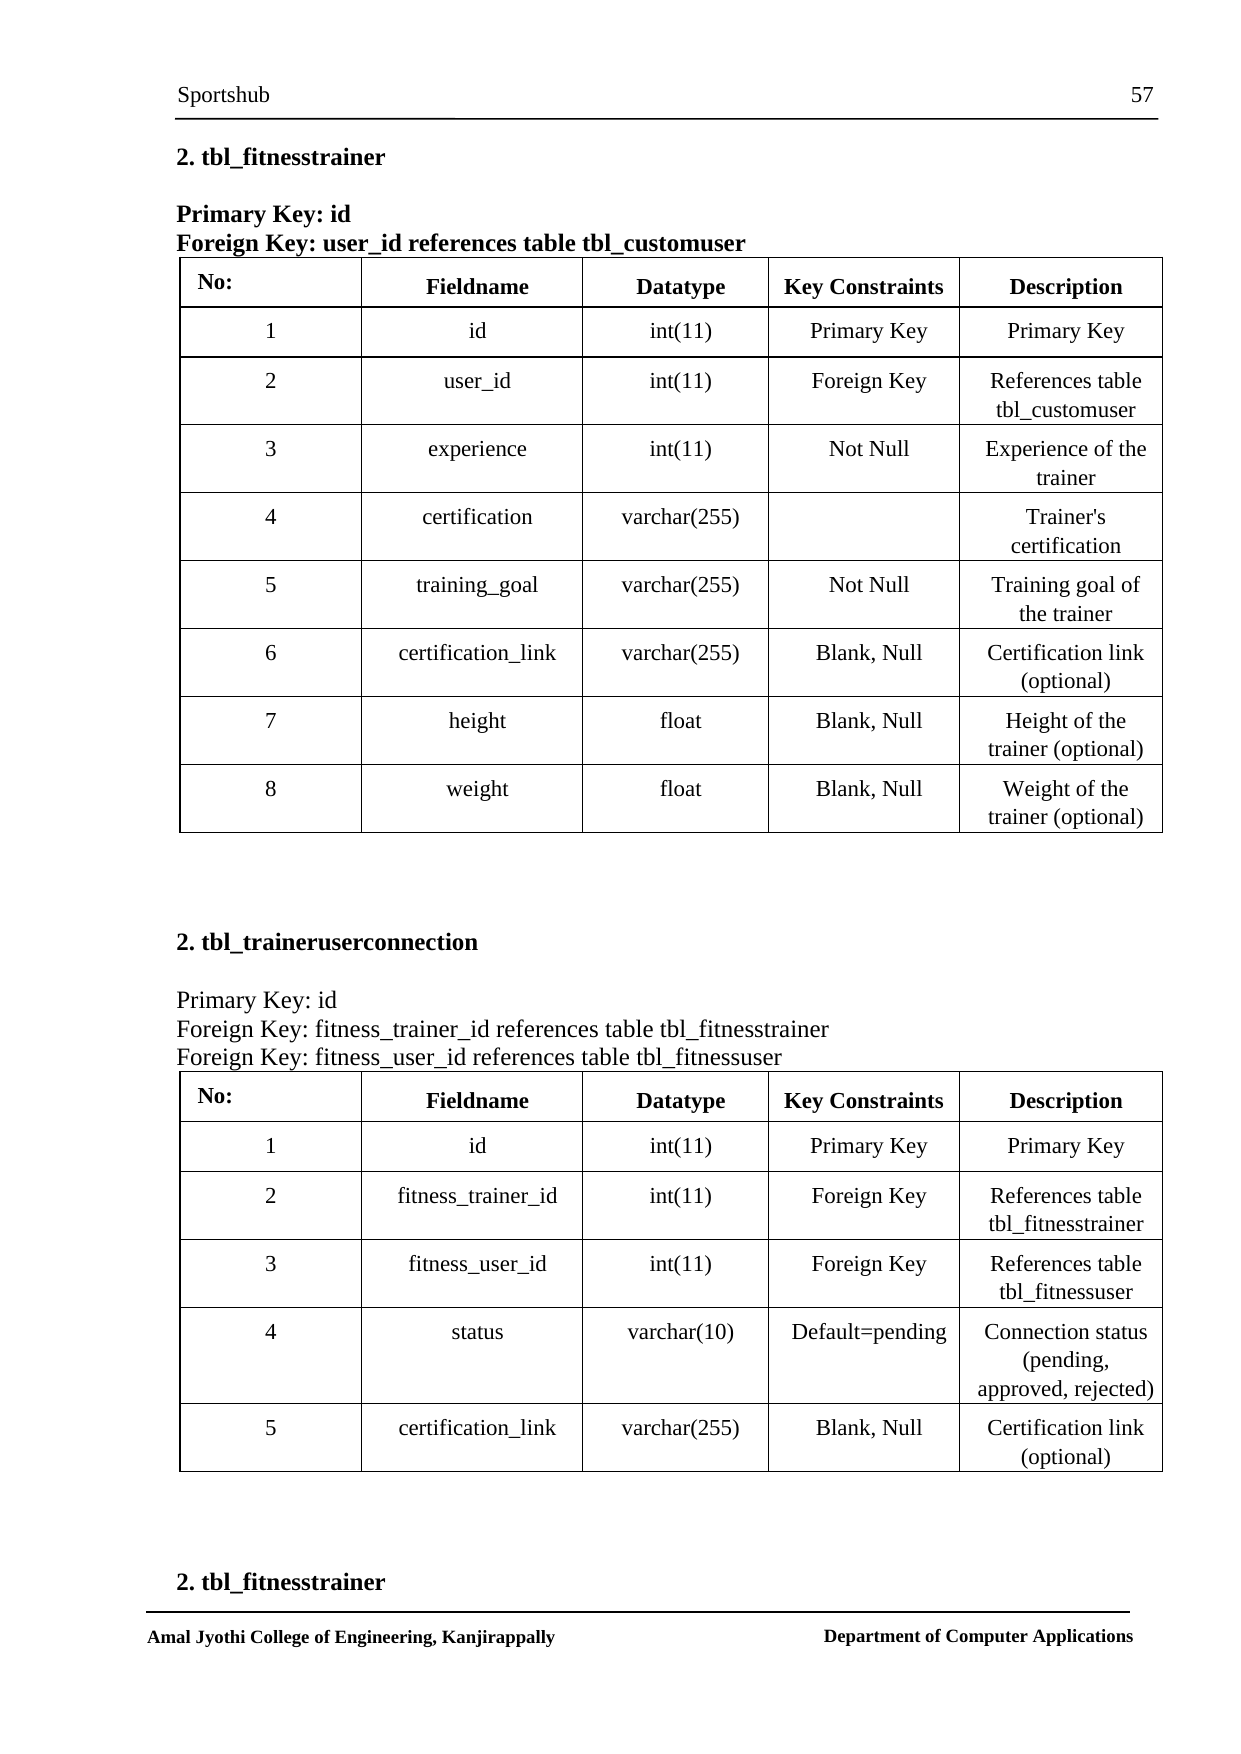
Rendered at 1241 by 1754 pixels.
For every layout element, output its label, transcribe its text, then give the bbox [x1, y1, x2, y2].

table_cell Connection status (pending, approved, rejected) [960, 1308, 1162, 1403]
table_cell 3 [181, 425, 361, 492]
table_cell weight [362, 765, 582, 832]
text Foreign Key: user_id references table tbl_customuser [176, 228, 1161, 257]
table_cell Foreign Key [769, 1240, 959, 1307]
table_cell id [362, 308, 582, 356]
table_header Fieldname [362, 1072, 582, 1121]
table_cell Blank, Null [769, 697, 959, 764]
table_cell int(11) [583, 1122, 768, 1171]
text Primary Key: id [176, 199, 1161, 228]
table_cell Blank, Null [769, 1404, 959, 1471]
text Foreign Key: fitness_trainer_id references table tbl_fitnesstrainer [176, 1014, 1161, 1042]
table_cell status [362, 1308, 582, 1403]
text Primary Key: id [176, 985, 1161, 1014]
table_cell [769, 493, 959, 560]
table_header No: [181, 1072, 361, 1121]
table_header Fieldname [362, 258, 582, 306]
table_cell certification [362, 493, 582, 560]
table_cell Trainer's certification [960, 493, 1162, 560]
table_cell Height of the trainer (optional) [960, 697, 1162, 764]
table_cell 5 [181, 1404, 361, 1471]
table_cell 1 [181, 308, 361, 356]
table_cell 6 [181, 629, 361, 696]
table_cell 7 [181, 697, 361, 764]
table_header Datatype [583, 1072, 768, 1121]
table_cell int(11) [583, 425, 768, 492]
table_cell float [583, 697, 768, 764]
text Foreign Key: fitness_user_id references table tbl_fitnessuser [176, 1042, 1161, 1071]
table_cell int(11) [583, 1172, 768, 1239]
table_cell int(11) [583, 358, 768, 424]
table_header Key Constraints [769, 258, 959, 306]
table_cell certification_link [362, 1404, 582, 1471]
table_cell varchar(255) [583, 561, 768, 628]
table_cell training_goal [362, 561, 582, 628]
table_cell 3 [181, 1240, 361, 1307]
text 2. tbl_fitnesstrainer [176, 1567, 1161, 1596]
table_cell id [362, 1122, 582, 1171]
table_cell References table tbl_customuser [960, 358, 1162, 424]
table_cell certification_link [362, 629, 582, 696]
table_cell 2 [181, 1172, 361, 1239]
table_header Description [960, 1072, 1162, 1121]
table_header Key Constraints [769, 1072, 959, 1121]
table_cell 5 [181, 561, 361, 628]
table_cell Certification link (optional) [960, 629, 1162, 696]
table_cell experience [362, 425, 582, 492]
table_cell user_id [362, 358, 582, 424]
table_cell Foreign Key [769, 358, 959, 424]
table_cell Certification link (optional) [960, 1404, 1162, 1471]
table_cell varchar(255) [583, 629, 768, 696]
table_cell Primary Key [769, 308, 959, 356]
table_cell 4 [181, 1308, 361, 1403]
table_cell Primary Key [960, 308, 1162, 356]
table_cell varchar(255) [583, 1404, 768, 1471]
table_cell int(11) [583, 308, 768, 356]
table_cell Not Null [769, 425, 959, 492]
table_cell Blank, Null [769, 765, 959, 832]
table_cell Experience of the trainer [960, 425, 1162, 492]
table_header Description [960, 258, 1162, 306]
text 2. tbl_fitnesstrainer [176, 142, 1161, 170]
table_cell References table tbl_fitnessuser [960, 1240, 1162, 1307]
table_cell int(11) [583, 1240, 768, 1307]
table_cell varchar(10) [583, 1308, 768, 1403]
table_cell fitness_user_id [362, 1240, 582, 1307]
table_cell Primary Key [769, 1122, 959, 1171]
table_cell Not Null [769, 561, 959, 628]
table_cell Training goal of the trainer [960, 561, 1162, 628]
table_cell Weight of the trainer (optional) [960, 765, 1162, 832]
text 2. tbl_traineruserconnection [176, 927, 1161, 956]
table_cell varchar(255) [583, 493, 768, 560]
table_header Datatype [583, 258, 768, 306]
table_cell Default=pending [769, 1308, 959, 1403]
table_cell Primary Key [960, 1122, 1162, 1171]
table_cell float [583, 765, 768, 832]
table_cell 1 [181, 1122, 361, 1171]
table_cell height [362, 697, 582, 764]
table_cell Blank, Null [769, 629, 959, 696]
table_cell 8 [181, 765, 361, 832]
table_cell fitness_trainer_id [362, 1172, 582, 1239]
table_header No: [181, 258, 361, 306]
table_cell Foreign Key [769, 1172, 959, 1239]
table_cell 2 [181, 358, 361, 424]
table_cell 4 [181, 493, 361, 560]
table_cell References table tbl_fitnesstrainer [960, 1172, 1162, 1239]
